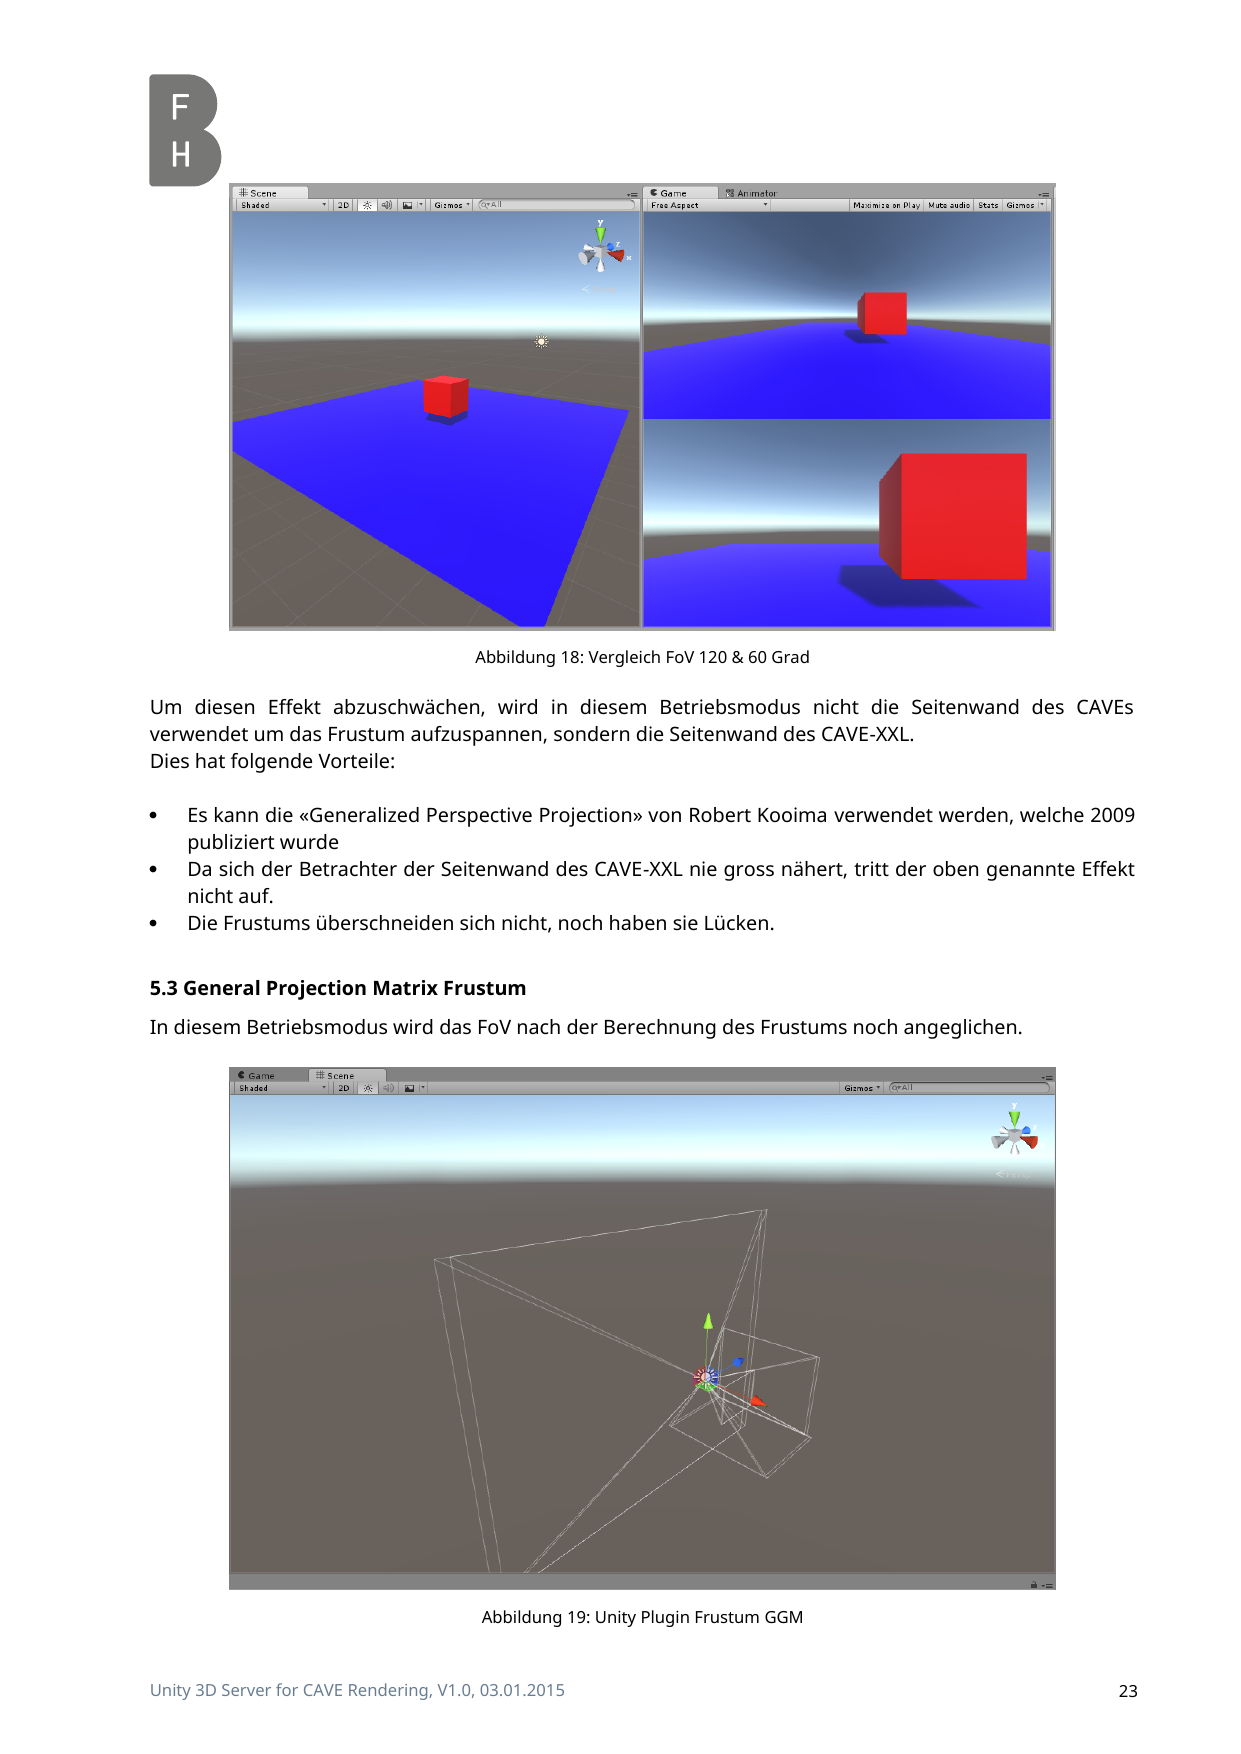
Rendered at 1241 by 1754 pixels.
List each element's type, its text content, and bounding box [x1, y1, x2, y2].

text Um diesen Effekt abzuschwächen, wird in diesem Betriebsmodus nicht die Seitenwand des CAVEs verwendet um das Frustum aufzuspannen, sondern die Seitenwand des CAVE-XXL. [149, 694, 1136, 748]
text Abbildung 18: Vergleich FoV 120 & 60 Grad [149, 643, 1136, 669]
list Es kann die «Generalized Perspective Projection» von Robert Kooima verwendet werden, welche 2009 publiziert wurde [149, 802, 1136, 856]
text In diesem Betriebsmodus wird das FoV nach der Berechnung des Frustums noch angeglichen. [149, 1013, 1136, 1040]
picture [229, 1067, 1056, 1590]
text Dies hat folgende Vorteile: [149, 748, 1136, 774]
list Die Frustums überschneiden sich nicht, noch haben sie Lücken. [149, 909, 1136, 936]
list Da sich der Betrachter der Seitenwand des CAVE-XXL nie gross nähert, tritt der oben genannte Effekt nicht auf. [149, 856, 1136, 909]
picture [229, 183, 1056, 631]
subtitle General Projection Matrix Frustum [149, 974, 1136, 1001]
text Abbildung 19: Unity Plugin Frustum GGM [149, 1602, 1136, 1628]
